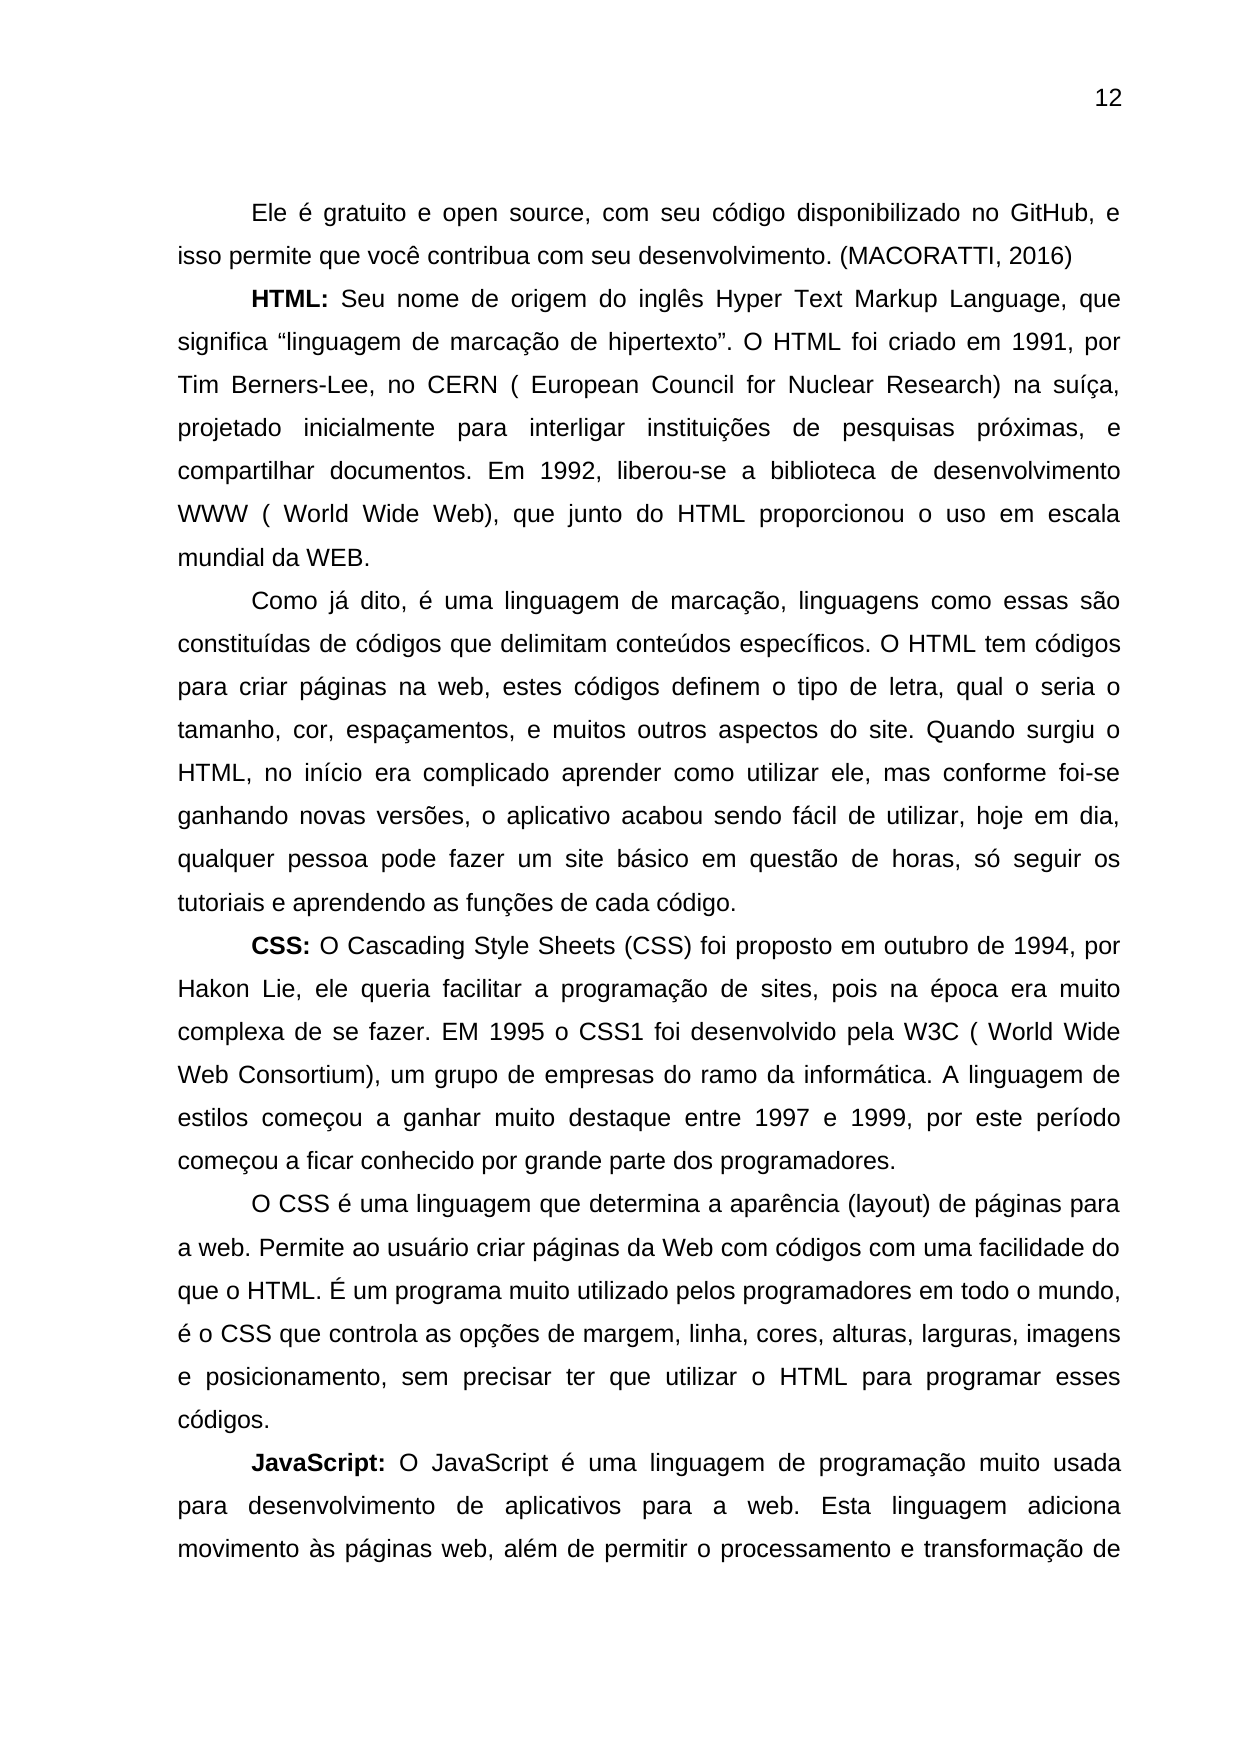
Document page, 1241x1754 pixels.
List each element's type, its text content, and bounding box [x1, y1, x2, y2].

text HTML: Seu nome de origem do inglês Hyper Text Markup Language, que significa “linguagem de marcação de hipertexto”. O HTML foi criado em 1991, por Tim Berners-Lee, no CERN ( European Council for Nuclear Research) na suíça, projetado inicialmente para interligar instituições de pesquisas próximas, e compartilhar documentos. Em 1992, liberou-se a biblioteca de desenvolvimento WWW ( World Wide Web), que junto do HTML proporcionou o uso em escala mundial da WEB. [177, 284, 1122, 571]
text Como já dito, é uma linguagem de marcação, linguagens como essas são constituídas de códigos que delimitam conteúdos específicos. O HTML tem códigos para criar páginas na web, estes códigos definem o tipo de letra, qual o seria o tamanho, cor, espaçamentos, e muitos outros aspectos do site. Quando surgiu o HTML, no início era complicado aprender como utilizar ele, mas conforme foi-se ganhando novas versões, o aplicativo acabou sendo fácil de utilizar, hoje em dia, qualquer pessoa pode fazer um site básico em questão de horas, só seguir os tutoriais e aprendendo as funções de cada código. [177, 586, 1122, 916]
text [177, 1448, 1122, 1563]
text CSS: O Cascading Style Sheets (CSS) foi proposto em outubro de 1994, por Hakon Lie, ele queria facilitar a programação de sites, pois na época era muito complexa de se fazer. EM 1995 o CSS1 foi desenvolvido pela W3C ( World Wide Web Consortium), um grupo de empresas do ramo da informática. A linguagem de estilos começou a ganhar muito destaque entre 1997 e 1999, por este período começou a ficar conhecido por grande parte dos programadores. [177, 931, 1122, 1175]
text Ele é gratuito e open source, com seu código disponibilizado no GitHub, e isso permite que você contribua com seu desenvolvimento. (MACORATTI, 2016) [177, 198, 1122, 269]
text O CSS é uma linguagem que determina a aparência (layout) de páginas para a web. Permite ao usuário criar páginas da Web com códigos com uma facilidade do que o HTML. É um programa muito utilizado pelos programadores em todo o mundo, é o CSS que controla as opções de margem, linha, cores, alturas, larguras, imagens e posicionamento, sem precisar ter que utilizar o HTML para programar esses códigos. [177, 1189, 1122, 1434]
